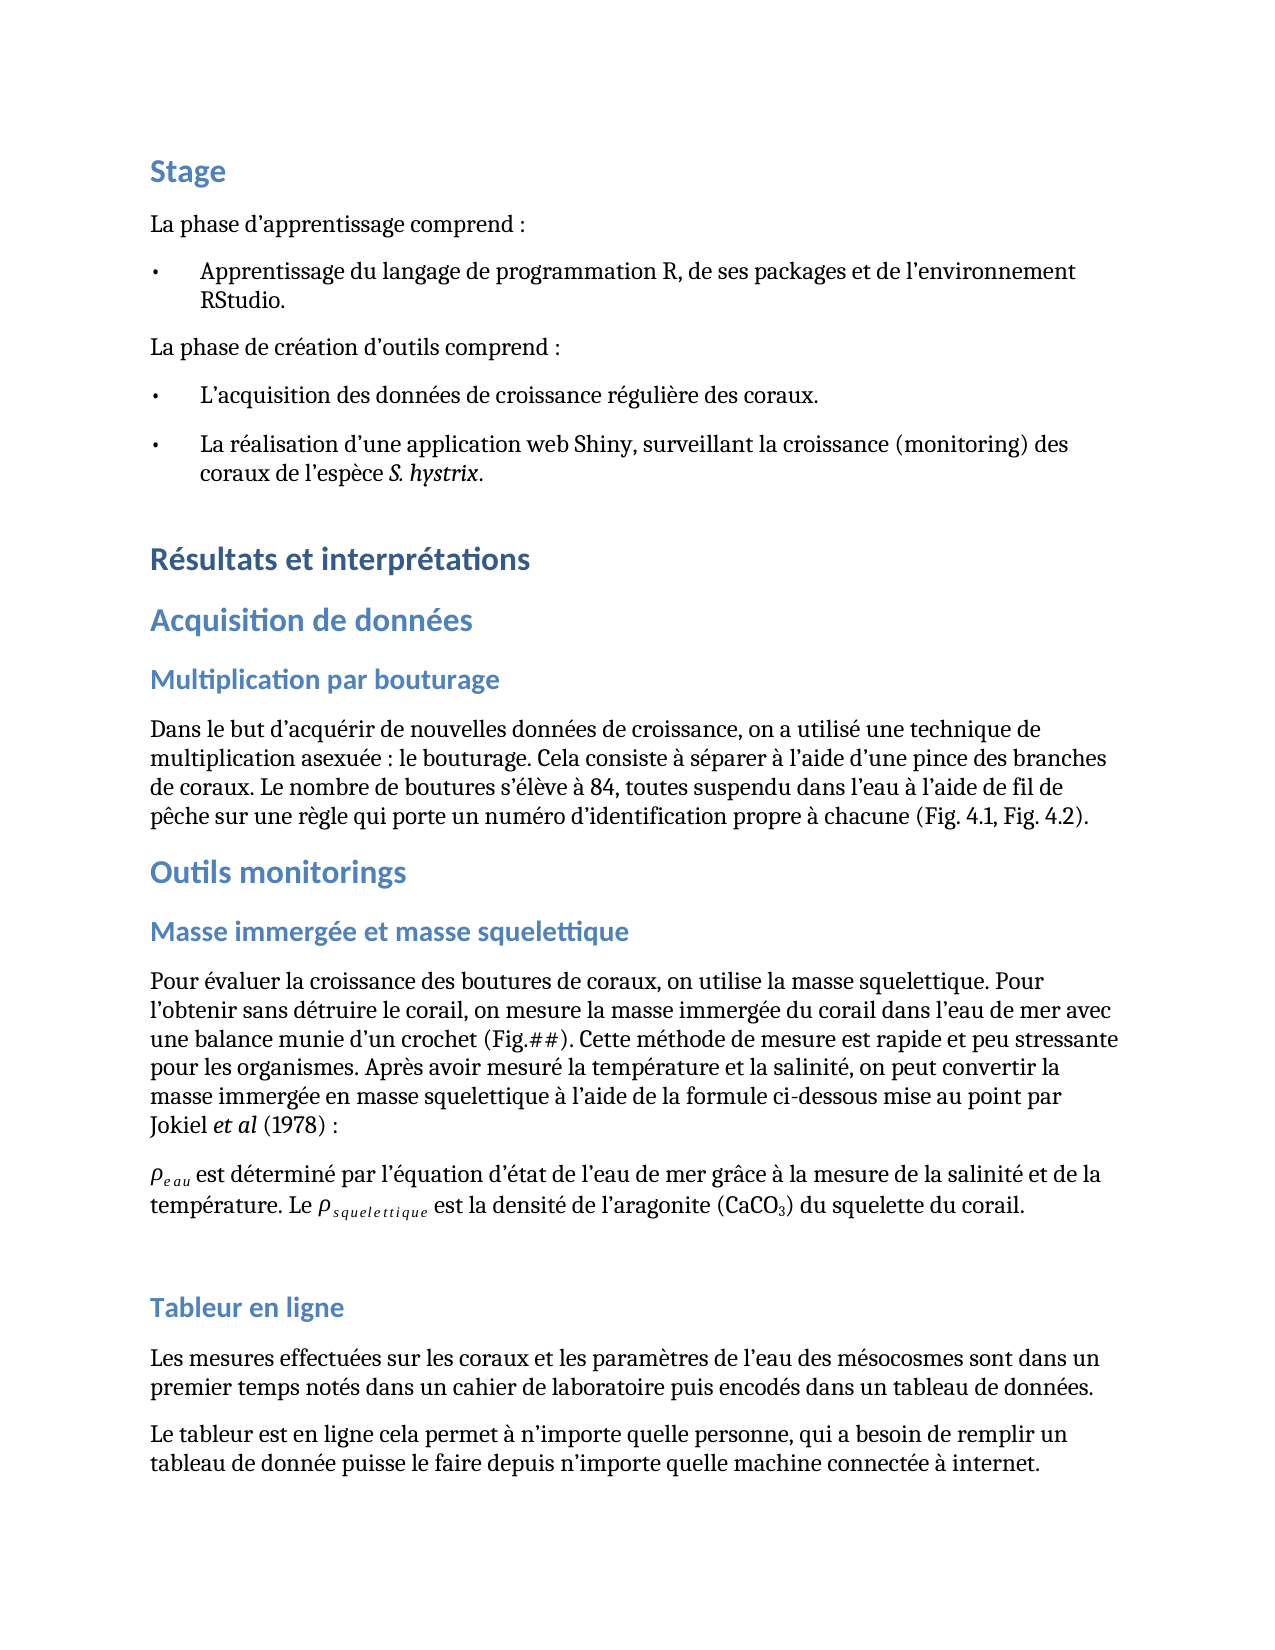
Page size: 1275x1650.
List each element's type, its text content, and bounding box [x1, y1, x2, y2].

subtitle Multiplication par bouturage [150, 661, 1125, 697]
text Le tableur est en ligne cela permet à n’importe quelle personne, qui a besoin de remplir un tableau de donnée puisse le faire depuis n’importe quelle machine connectée à internet. [150, 1420, 1125, 1477]
text est déterminé par l’équation d’état de l’eau de mer grâce à la mesure de la salinité et de la température. Le est la densité de l’aragonite (CaCO3) du squelette du corail. [150, 1158, 1125, 1221]
subtitle Résultats et interprétations [150, 538, 1125, 578]
text Pour évaluer la croissance des boutures de coraux, on utilise la masse squelettique. Pour l’obtenir sans détruire le corail, on mesure la masse immergée du corail dans l’eau de mer avec une balance munie d’un crochet (Fig.##). Cette méthode de mesure est rapide et peu stressante pour les organismes. Après avoir mesuré la température et la salinité, on peut convertir la masse immergée en masse squelettique à l’aide de la formule ci-dessous mise au point par Jokiel et al (1978) : [150, 967, 1125, 1139]
text La phase d’apprentissage comprend : [150, 209, 1125, 238]
list L’acquisition des données de croissance régulière des coraux. [150, 381, 1125, 409]
subtitle Acquisition de données [150, 599, 1125, 640]
subtitle Tableur en ligne [150, 1289, 1125, 1325]
text Les mesures effectuées sur les coraux et les paramètres de l’eau des mésocosmes sont dans un premier temps notés dans un cahier de laboratoire puis encodés dans un tableau de données. [150, 1344, 1125, 1401]
list La réalisation d’une application web Shiny, surveillant la croissance (monitoring) des coraux de l’espèce S. hystrix. [150, 430, 1125, 488]
list Apprentissage du langage de programmation R, de ses packages et de l’environnement RStudio. [150, 257, 1125, 314]
subtitle Stage [150, 150, 1125, 191]
subtitle Outils monitorings [150, 851, 1125, 892]
text La phase de création d’outils comprend : [150, 333, 1125, 362]
text Dans le but d’acquérir de nouvelles données de croissance, on a utilisé une technique de multiplication asexuée : le bouturage. Cela consiste à séparer à l’aide d’une pince des branches de coraux. Le nombre de boutures s’élève à 84, toutes suspendu dans l’eau à l’aide de fil de pêche sur une règle qui porte un numéro d’identification propre à chacune (Fig. 4.1, Fig. 4.2). [150, 715, 1125, 830]
subtitle Masse immergée et masse squelettique [150, 913, 1125, 948]
